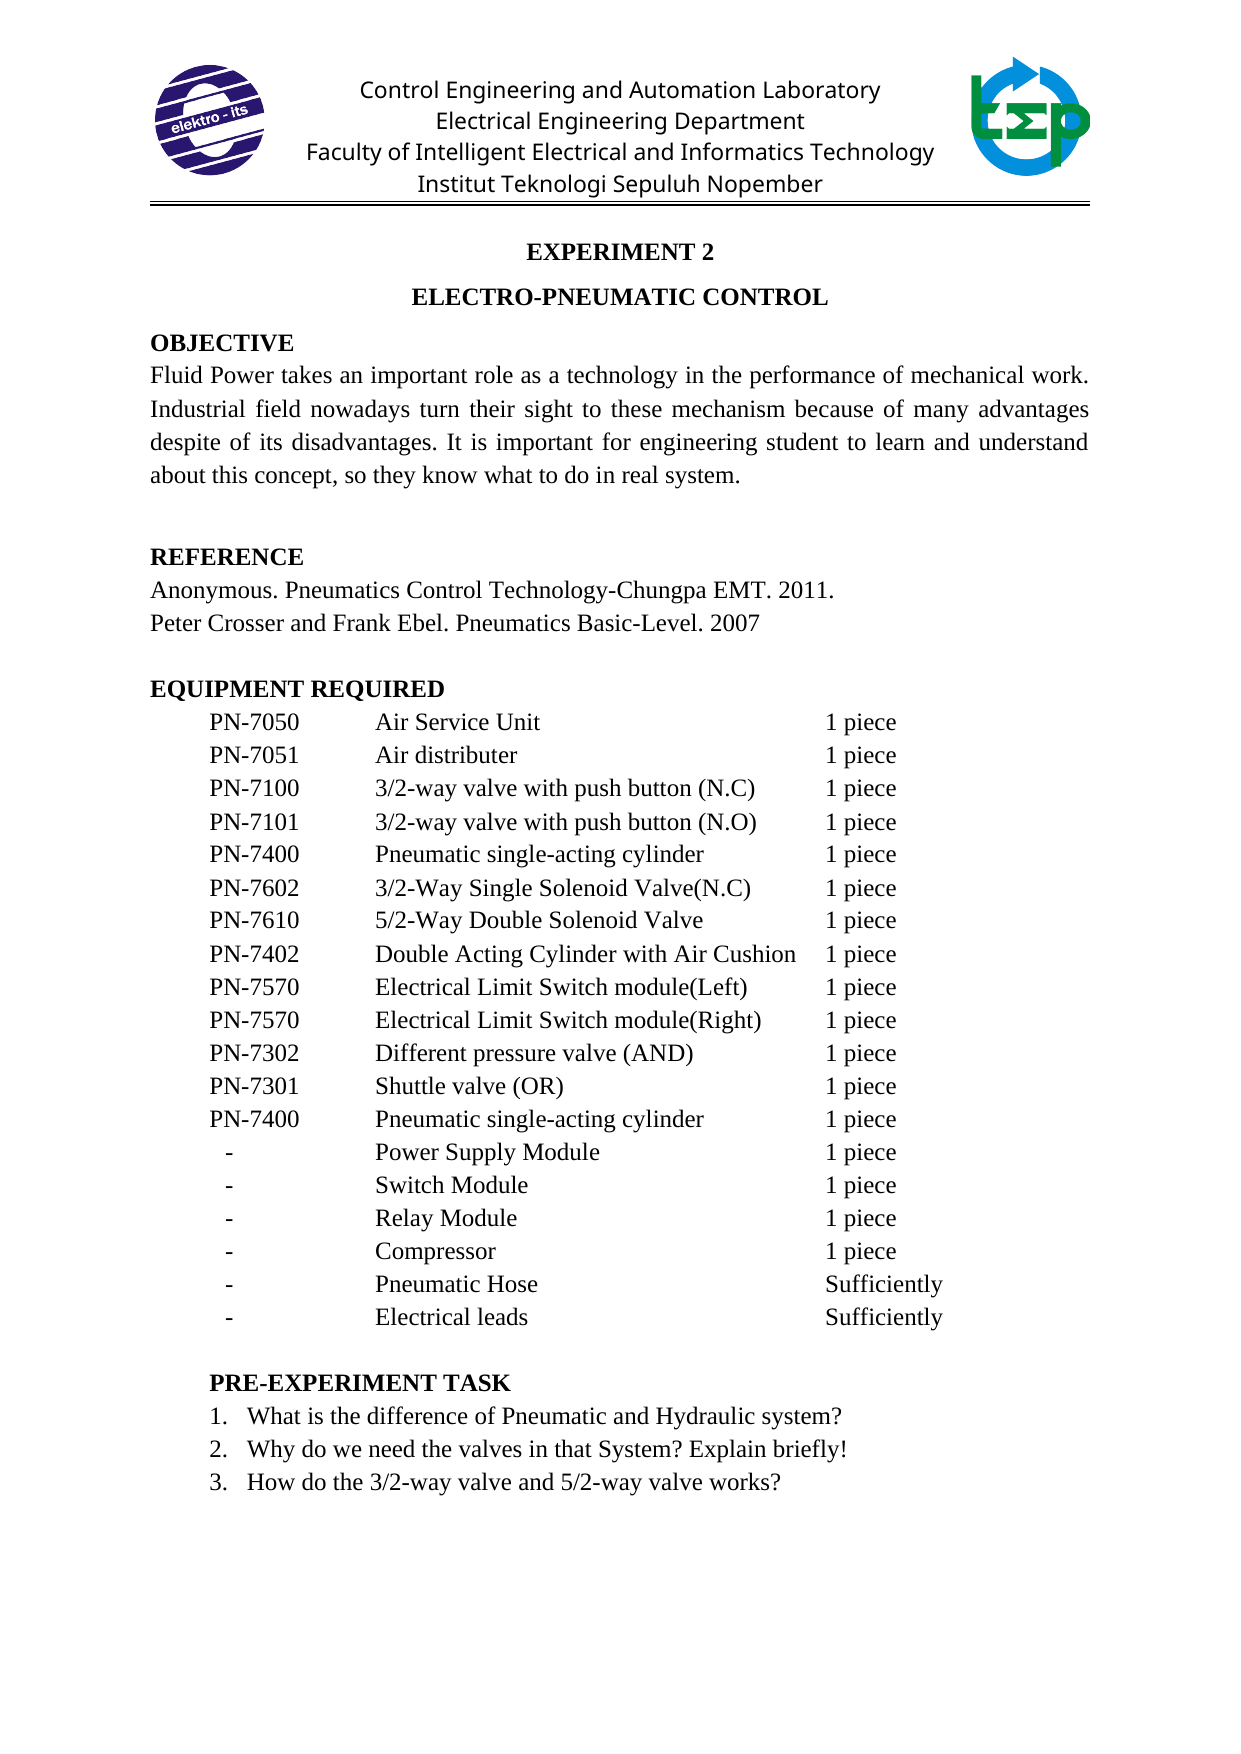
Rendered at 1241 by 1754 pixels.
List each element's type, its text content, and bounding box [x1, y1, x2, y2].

text - Switch Module 1 piece [150, 1170, 1090, 1198]
text PN-7602 3/2-Way Single Solenoid Valve(N.C) 1 piece [150, 873, 1090, 901]
text ELECTRO-PNEUMATIC CONTROL [150, 282, 1090, 311]
text PN-7302 Different pressure valve (AND) 1 piece [150, 1038, 1090, 1066]
text PN-7402 Double Acting Cylinder with Air Cushion 1 piece [150, 939, 1090, 967]
picture [150, 61, 270, 179]
text - Pneumatic Hose Sufficiently [150, 1269, 1090, 1298]
text - Compressor 1 piece [150, 1236, 1090, 1264]
text PN-7400 Pneumatic single-acting cylinder 1 piece [150, 839, 1090, 868]
list What is the difference of Pneumatic and Hydraulic system? [209, 1401, 1090, 1430]
text OBJECTIVE [150, 328, 1090, 356]
text Fluid Power takes an important role as a technology in the performance of mechanical work. Industrial field nowadays turn their sight to these mechanism because of many advantages despite of its disadvantages. It is important for engineering student to learn and understand about this concept, so they know what to do in real system. [150, 361, 1090, 488]
text Peter Crosser and Frank Ebel. Pneumatics Basic-Level. 2007 [150, 608, 1090, 637]
text - Power Supply Module 1 piece [150, 1137, 1090, 1166]
text PN-7051 Air distributer 1 piece [150, 741, 1090, 769]
list Why do we need the valves in that System? Explain briefly! [209, 1434, 1090, 1463]
text PN-7570 Electrical Limit Switch module(Right) 1 piece [150, 1005, 1090, 1033]
text PN-7050 Air Service Unit 1 piece [150, 707, 1090, 736]
text PN-7101 3/2-way valve with push button (N.O) 1 piece [150, 807, 1090, 835]
text EXPERIMENT 2 [150, 237, 1090, 266]
text - Electrical leads Sufficiently [150, 1302, 1090, 1331]
text REFERENCE [150, 542, 1090, 571]
list How do the 3/2-way valve and 5/2-way valve works? [209, 1467, 1090, 1496]
text EQUIPMENT REQUIRED [150, 674, 1090, 703]
text PN-7610 5/2-Way Double Solenoid Valve 1 piece [150, 906, 1090, 934]
text - Relay Module 1 piece [150, 1203, 1090, 1232]
text PN-7570 Electrical Limit Switch module(Left) 1 piece [150, 972, 1090, 1000]
text PN-7301 Shuttle valve (OR) 1 piece [150, 1071, 1090, 1099]
text Anonymous. Pneumatics Control Technology-Chungpa EMT. 2011. [150, 575, 1090, 604]
text PN-7100 3/2-way valve with push button (N.C) 1 piece [150, 773, 1090, 802]
text PRE-EXPERIMENT TASK [150, 1368, 1090, 1397]
picture [971, 57, 1090, 176]
text PN-7400 Pneumatic single-acting cylinder 1 piece [150, 1104, 1090, 1132]
